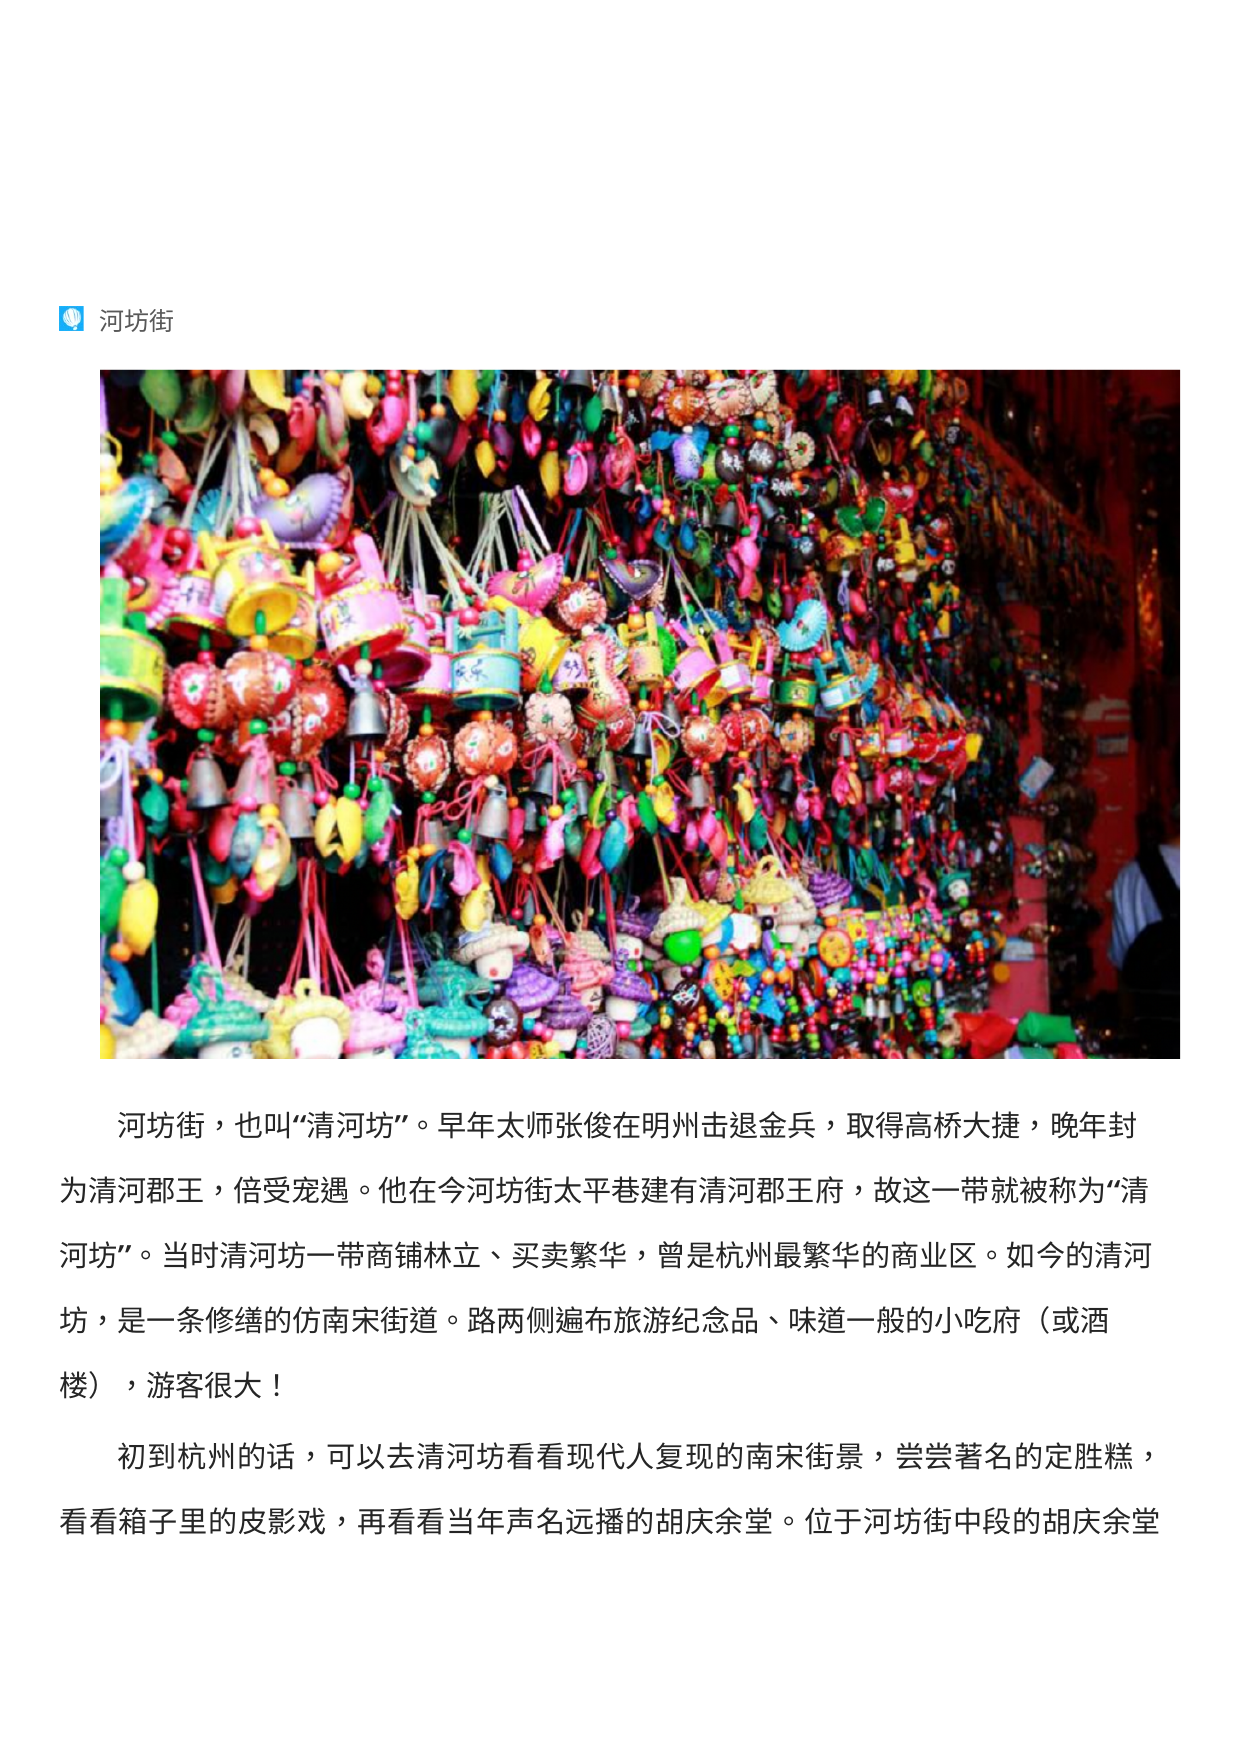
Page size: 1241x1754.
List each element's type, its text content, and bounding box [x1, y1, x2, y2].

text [59, 1423, 1164, 1553]
text 河坊街，也叫“清河坊”。早年太师张俊在明州击退金兵，取得高桥大捷，晚年封为清河郡王，倍受宠遇。他在今河坊街太平巷建有清河郡王府，故这一带就被称为“清河坊”。当时清河坊一带商铺林立、买卖繁华，曾是杭州最繁华的商业区。如今的清河坊，是一条修缮的仿南宋街道。路两侧遍布旅游纪念品、味道一般的小吃府（或酒楼），游客很大！ [59, 1093, 1164, 1418]
picture [100, 368, 1181, 1059]
picture [59, 306, 84, 331]
text 河坊街 [59, 304, 1181, 369]
